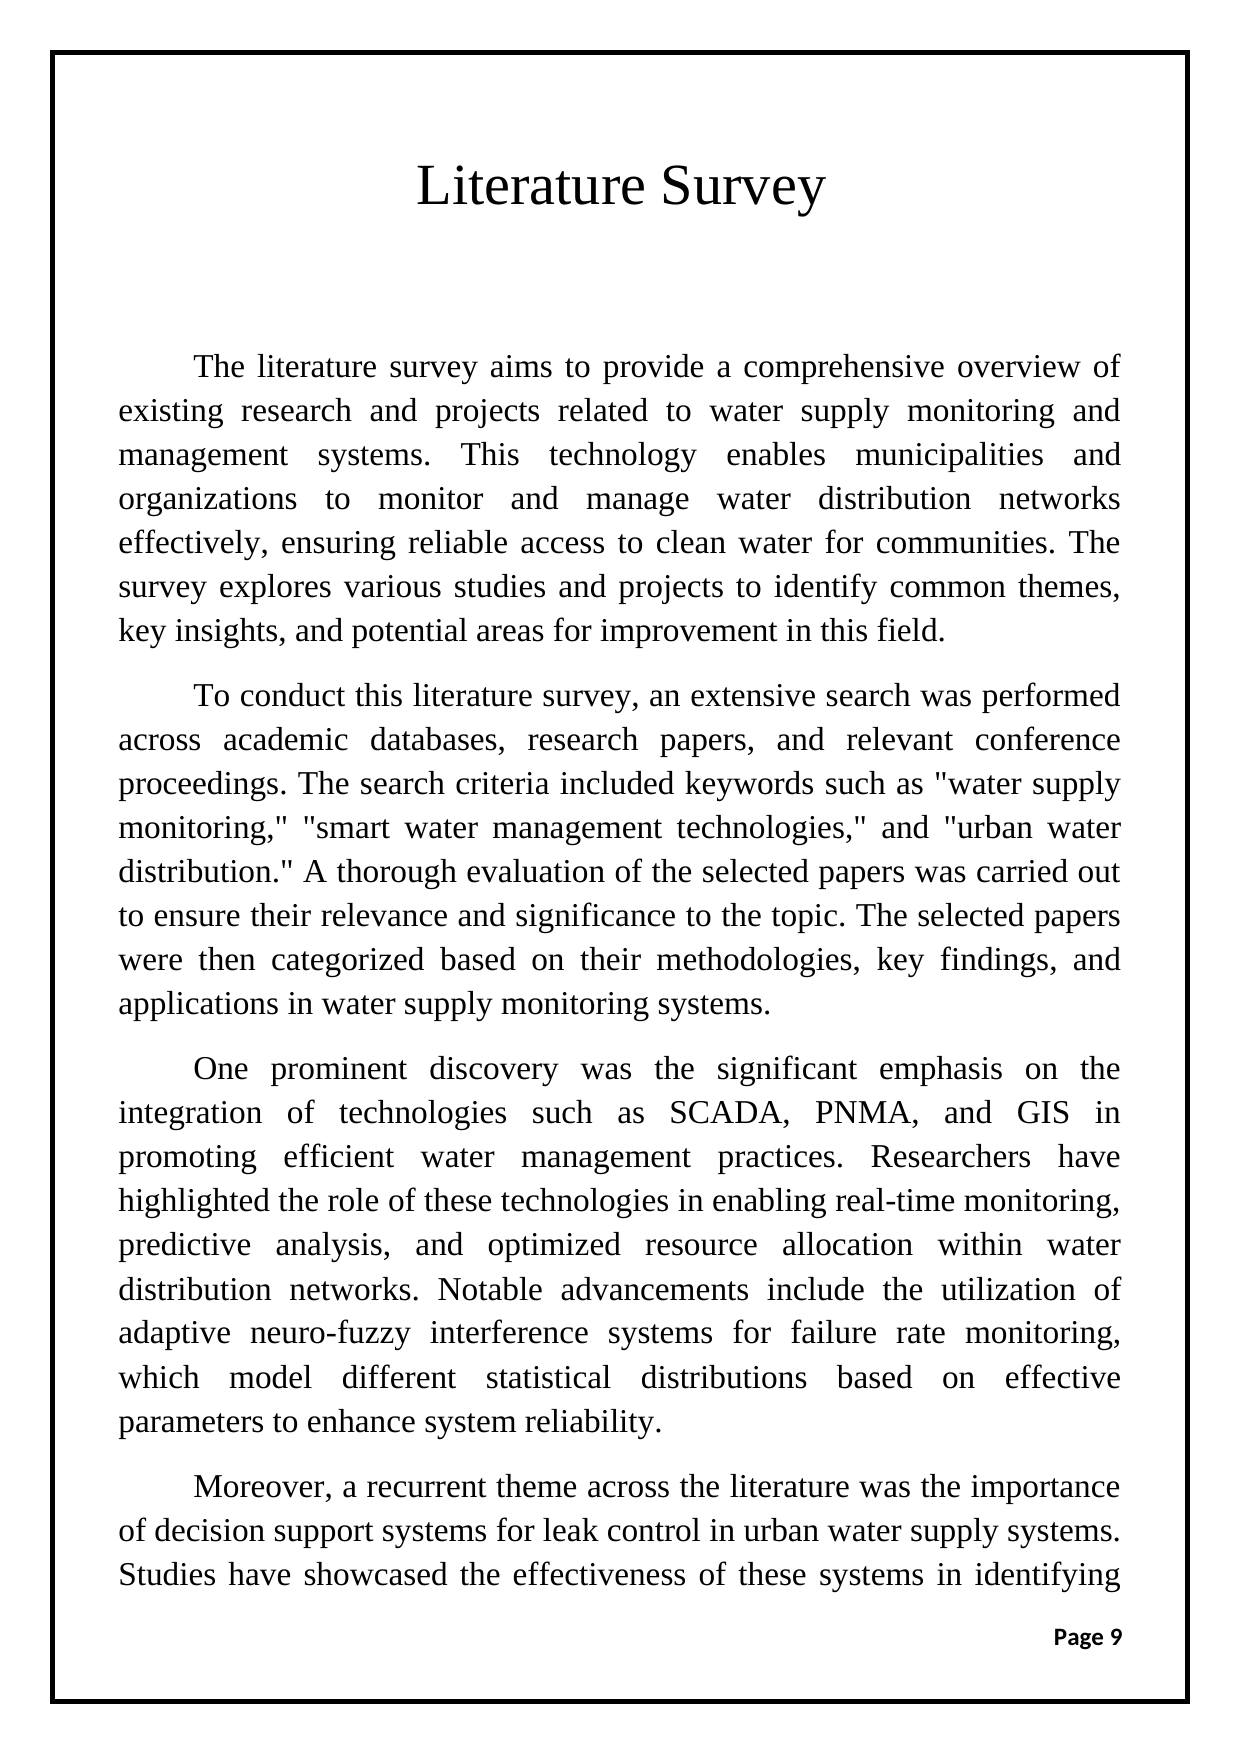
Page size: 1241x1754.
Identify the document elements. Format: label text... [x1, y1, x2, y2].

text Literature Survey [118, 150, 1124, 217]
text To conduct this literature survey, an extensive search was performed across academic databases, research papers, and relevant conference proceedings. The search criteria included keywords such as "water supply monitoring," "smart water management technologies," and "urban water distribution." A thorough evaluation of the selected papers was carried out to ensure their relevance and significance to the topic. The selected papers were then categorized based on their methodologies, key findings, and applications in water supply monitoring systems. [118, 675, 1122, 1022]
text One prominent discovery was the significant emphasis on the integration of technologies such as SCADA, PNMA, and GIS in promoting efficient water management practices. Researchers have highlighted the role of these technologies in enabling real-time monitoring, predictive analysis, and optimized resource allocation within water distribution networks. Notable advancements include the utilization of adaptive neuro-fuzzy interference systems for failure rate monitoring, which model different statistical distributions based on effective parameters to enhance system reliability. [118, 1048, 1122, 1439]
text The literature survey aims to provide a comprehensive overview of existing research and projects related to water supply monitoring and management systems. This technology enables municipalities and organizations to monitor and manage water distribution networks effectively, ensuring reliable access to clean water for communities. The survey explores various studies and projects to identify common themes, key insights, and potential areas for improvement in this field. [118, 346, 1122, 648]
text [118, 1466, 1122, 1592]
